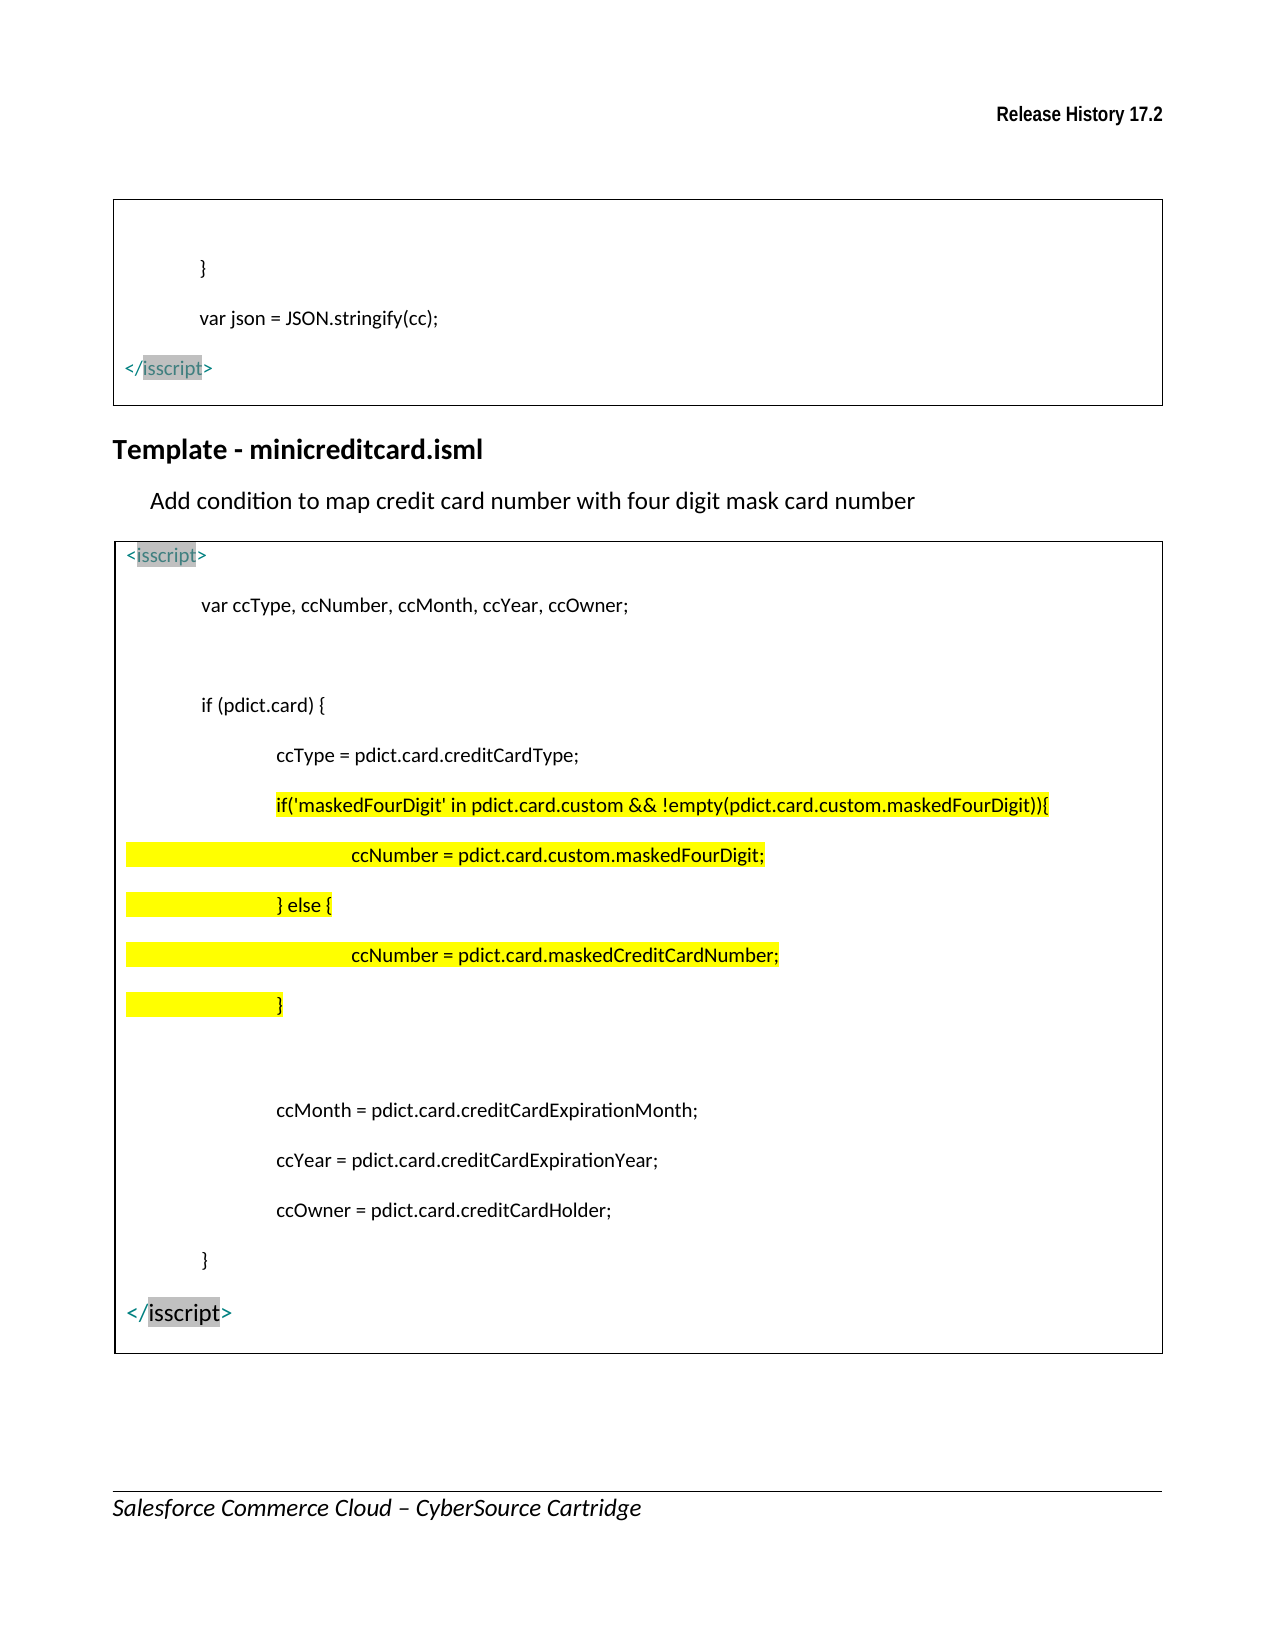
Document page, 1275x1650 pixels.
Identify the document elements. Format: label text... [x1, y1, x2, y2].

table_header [114, 200, 1162, 405]
text Add condition to map credit card number with four digit mask card number [112, 485, 1162, 515]
subtitle Template - minicreditcard.isml [112, 431, 1162, 467]
table_header <isscript> var ccType, ccNumber, ccMonth, ccYear, ccOwner; if (pdict.card) { ccType = pdict.card.creditCardType; if('maskedFourDigit' in pdict.card.custom && !empty(pdict.card.custom.maskedFourDigit)){ ccNumber = pdict.card.custom.maskedFourDigit; } else { ccNumber = pdict.card.maskedCreditCardNumber; } ccMonth = pdict.card.creditCardExpirationMonth; ccYear = pdict.card.creditCardExpirationYear; ccOwner = pdict.card.creditCardHolder; } </isscript> [116, 542, 1162, 1352]
